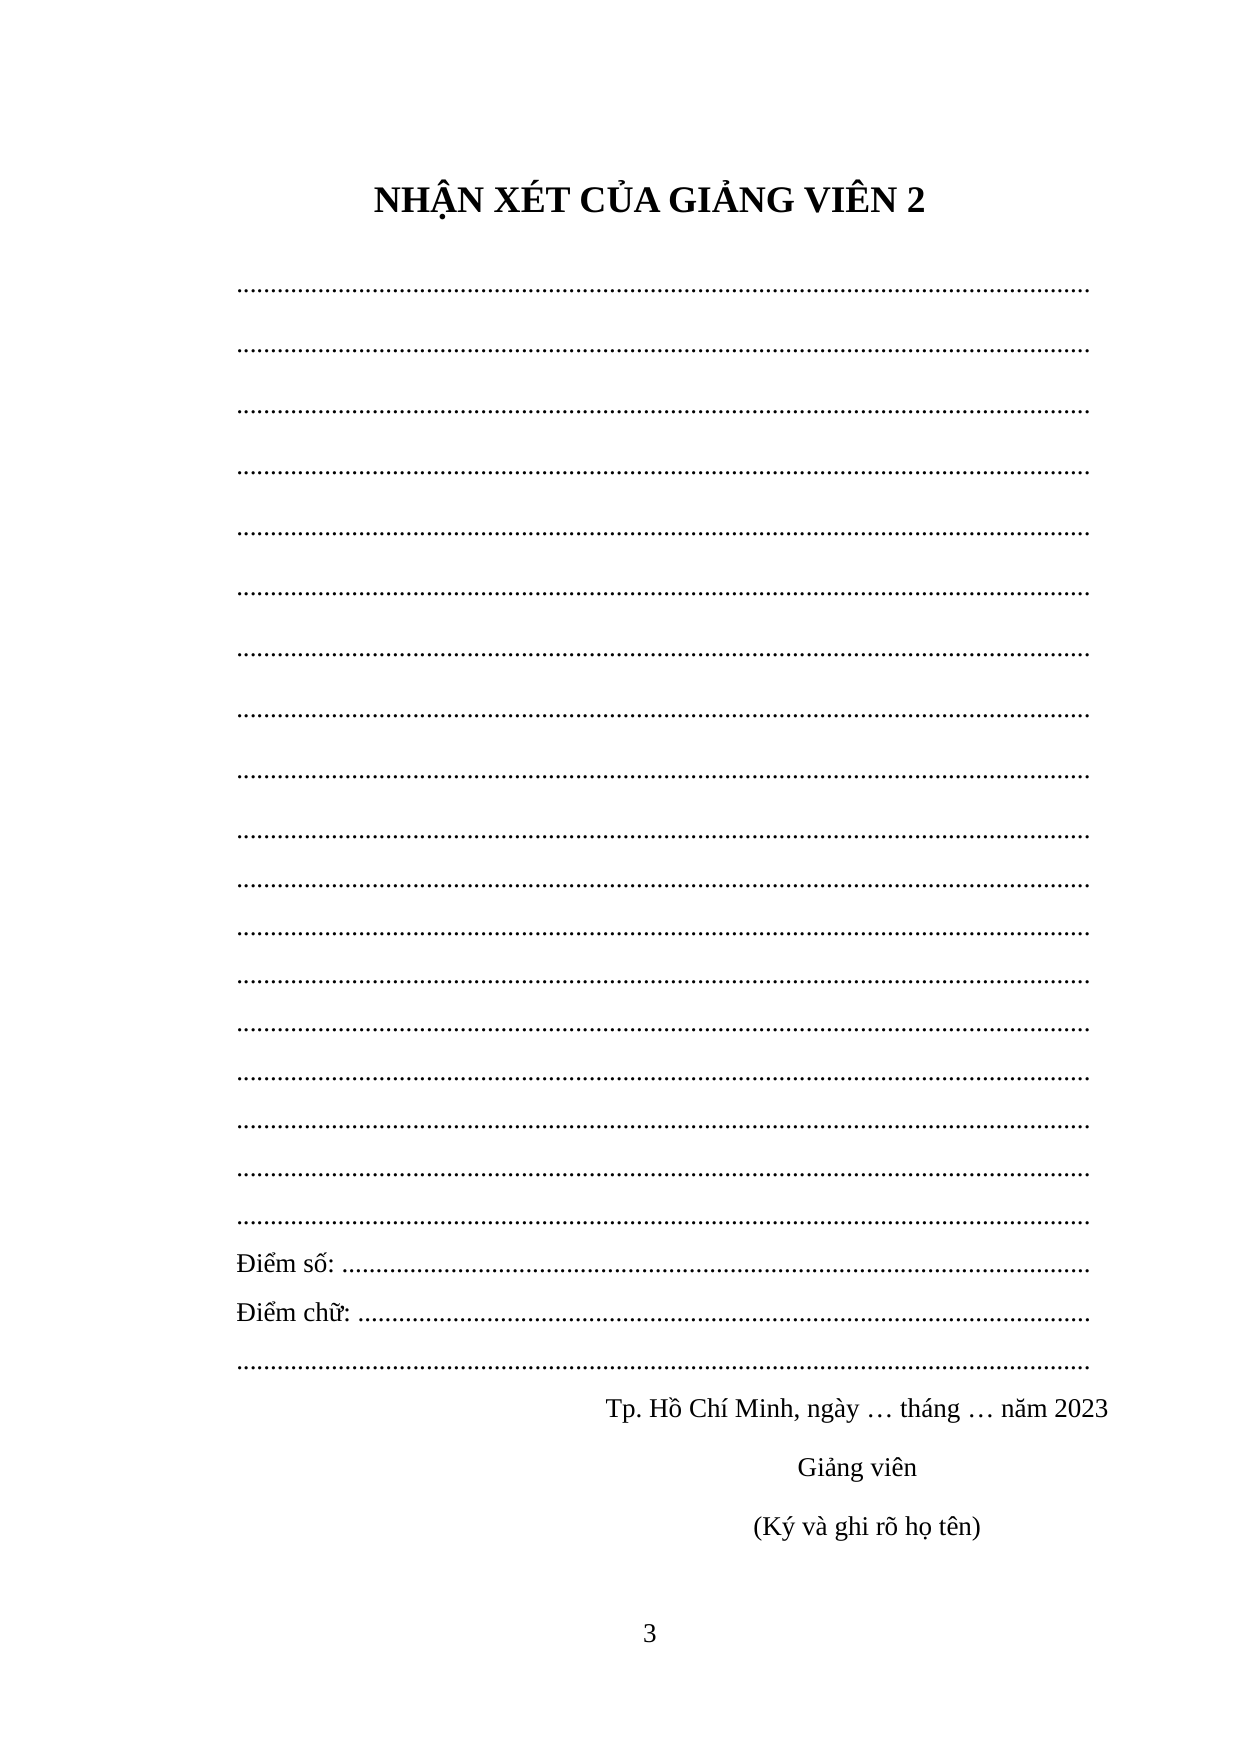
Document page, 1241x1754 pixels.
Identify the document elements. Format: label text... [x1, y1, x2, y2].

text (Ký và ghi rõ họ tên) [236, 1511, 1122, 1542]
subtitle NHẬN XÉT CỦA GIẢNG VIÊN 2 [177, 177, 1122, 220]
text Giảng viên [236, 1451, 1122, 1482]
text Điểm chữ: [236, 1296, 1122, 1327]
text Điểm số: [236, 1247, 1122, 1279]
text Tp. Hồ Chí Minh, ngày … tháng … năm 2023 [236, 1392, 1122, 1423]
